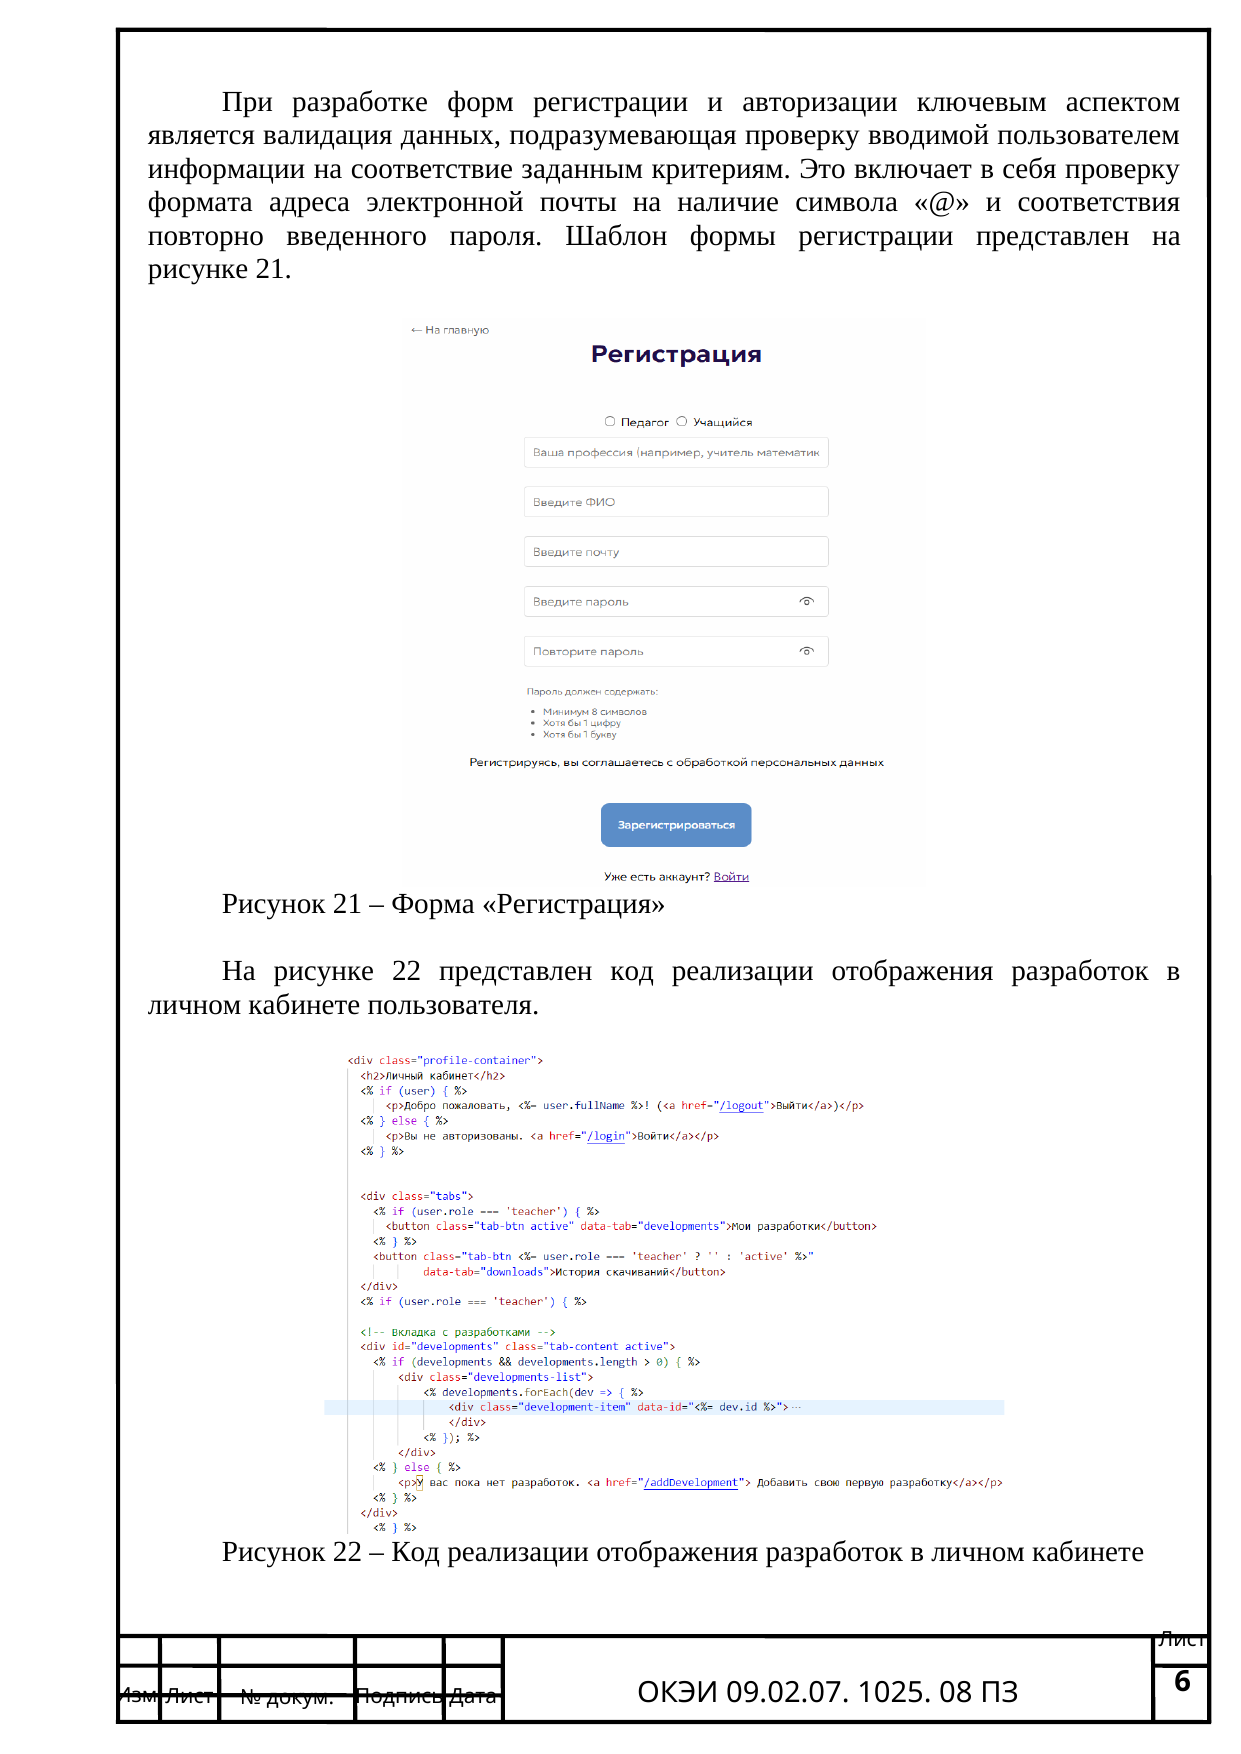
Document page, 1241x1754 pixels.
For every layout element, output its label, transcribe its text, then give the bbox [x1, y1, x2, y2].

text При разработке форм регистрации и авторизации ключевым аспектом является валидация данных, подразумевающая проверку вводимой пользователем информации на соответствие заданным критериям. Это включает в себя проверку формата адреса электронной почты на наличие символа «@» и соответствия повторно введенного пароля. Шаблон формы регистрации представлен на рисунке 21. [148, 84, 1181, 285]
picture [402, 318, 927, 887]
text Рисунок 22 – Код реализации отображения разработок в личном кабинете [148, 1534, 1181, 1568]
text Рисунок 21 – Форма «Регистрация» [148, 886, 1181, 920]
text На рисунке 22 представлен код реализации отображения разработок в личном кабинете пользователя. [148, 953, 1181, 1020]
picture [324, 1053, 1005, 1534]
